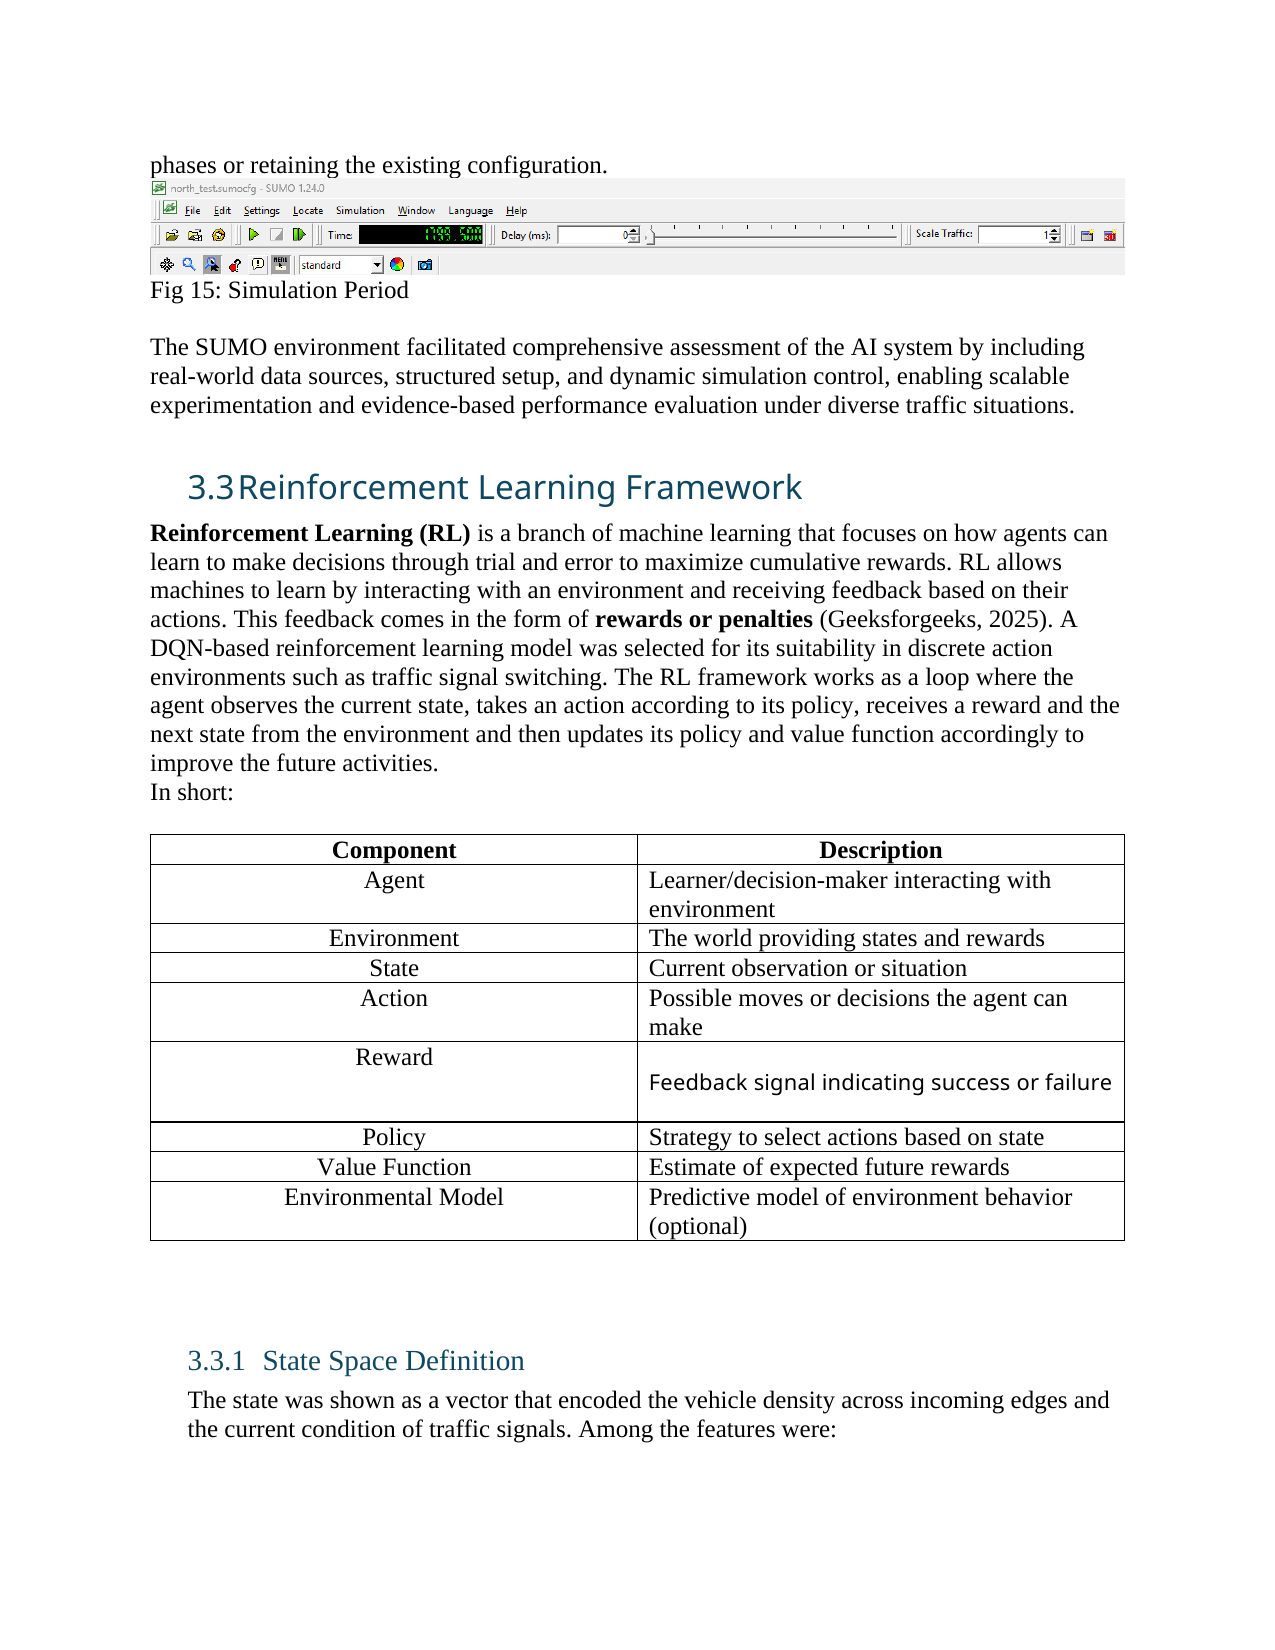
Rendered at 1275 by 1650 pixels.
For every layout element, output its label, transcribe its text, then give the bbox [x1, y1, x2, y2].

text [187, 1385, 1125, 1472]
table_cell Current observation or situation [638, 953, 1124, 982]
table_header Description [638, 835, 1124, 864]
table_cell State [151, 953, 637, 982]
table_cell Strategy to select actions based on state [638, 1123, 1124, 1151]
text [150, 150, 1125, 178]
text The SUMO environment facilitated comprehensive assessment of the AI system by including real-world data sources, structured setup, and dynamic simulation control, enabling scalable experimentation and evidence-based performance evaluation under diverse traffic situations. [150, 304, 1125, 419]
table_cell The world providing states and rewards [638, 924, 1124, 952]
table_cell Agent [151, 865, 637, 922]
table_cell Action [151, 983, 637, 1041]
text In short: [150, 777, 1125, 805]
table_cell Environment [151, 924, 637, 952]
picture [150, 178, 1125, 275]
table_header Component [151, 835, 637, 864]
table_cell Environmental Model [151, 1182, 637, 1239]
table_cell Value Function [151, 1152, 637, 1181]
subtitle State Space Definition [187, 1343, 1125, 1377]
table_cell Reward [151, 1042, 637, 1121]
table_cell Predictive model of environment behavior (optional) [638, 1182, 1124, 1239]
subtitle Reinforcement Learning Framework [187, 464, 1125, 509]
text Fig 15: Simulation Period [150, 275, 1125, 304]
table_cell Feedback signal indicating success or failure [638, 1042, 1124, 1121]
text Reinforcement Learning (RL) is a branch of machine learning that focuses on how agents can learn to make decisions through trial and error to maximize cumulative rewards. RL allows machines to learn by interacting with an environment and receiving feedback based on their actions. This feedback comes in the form of rewards or penalties. A DQN-based reinforcement learning model was selected for its suitability in discrete action environments such as traffic signal switching. The RL framework works as a loop where the agent observes the current state, takes an action according to its policy, receives a reward and the next state from the environment and then updates its policy and value function accordingly to improve the future activities. [150, 518, 1125, 777]
table_cell Possible moves or decisions the agent can make [638, 983, 1124, 1041]
table_cell Learner/decision-maker interacting with environment [638, 865, 1124, 922]
table_cell Estimate of expected future rewards [638, 1152, 1124, 1181]
table_cell Policy [151, 1123, 637, 1151]
